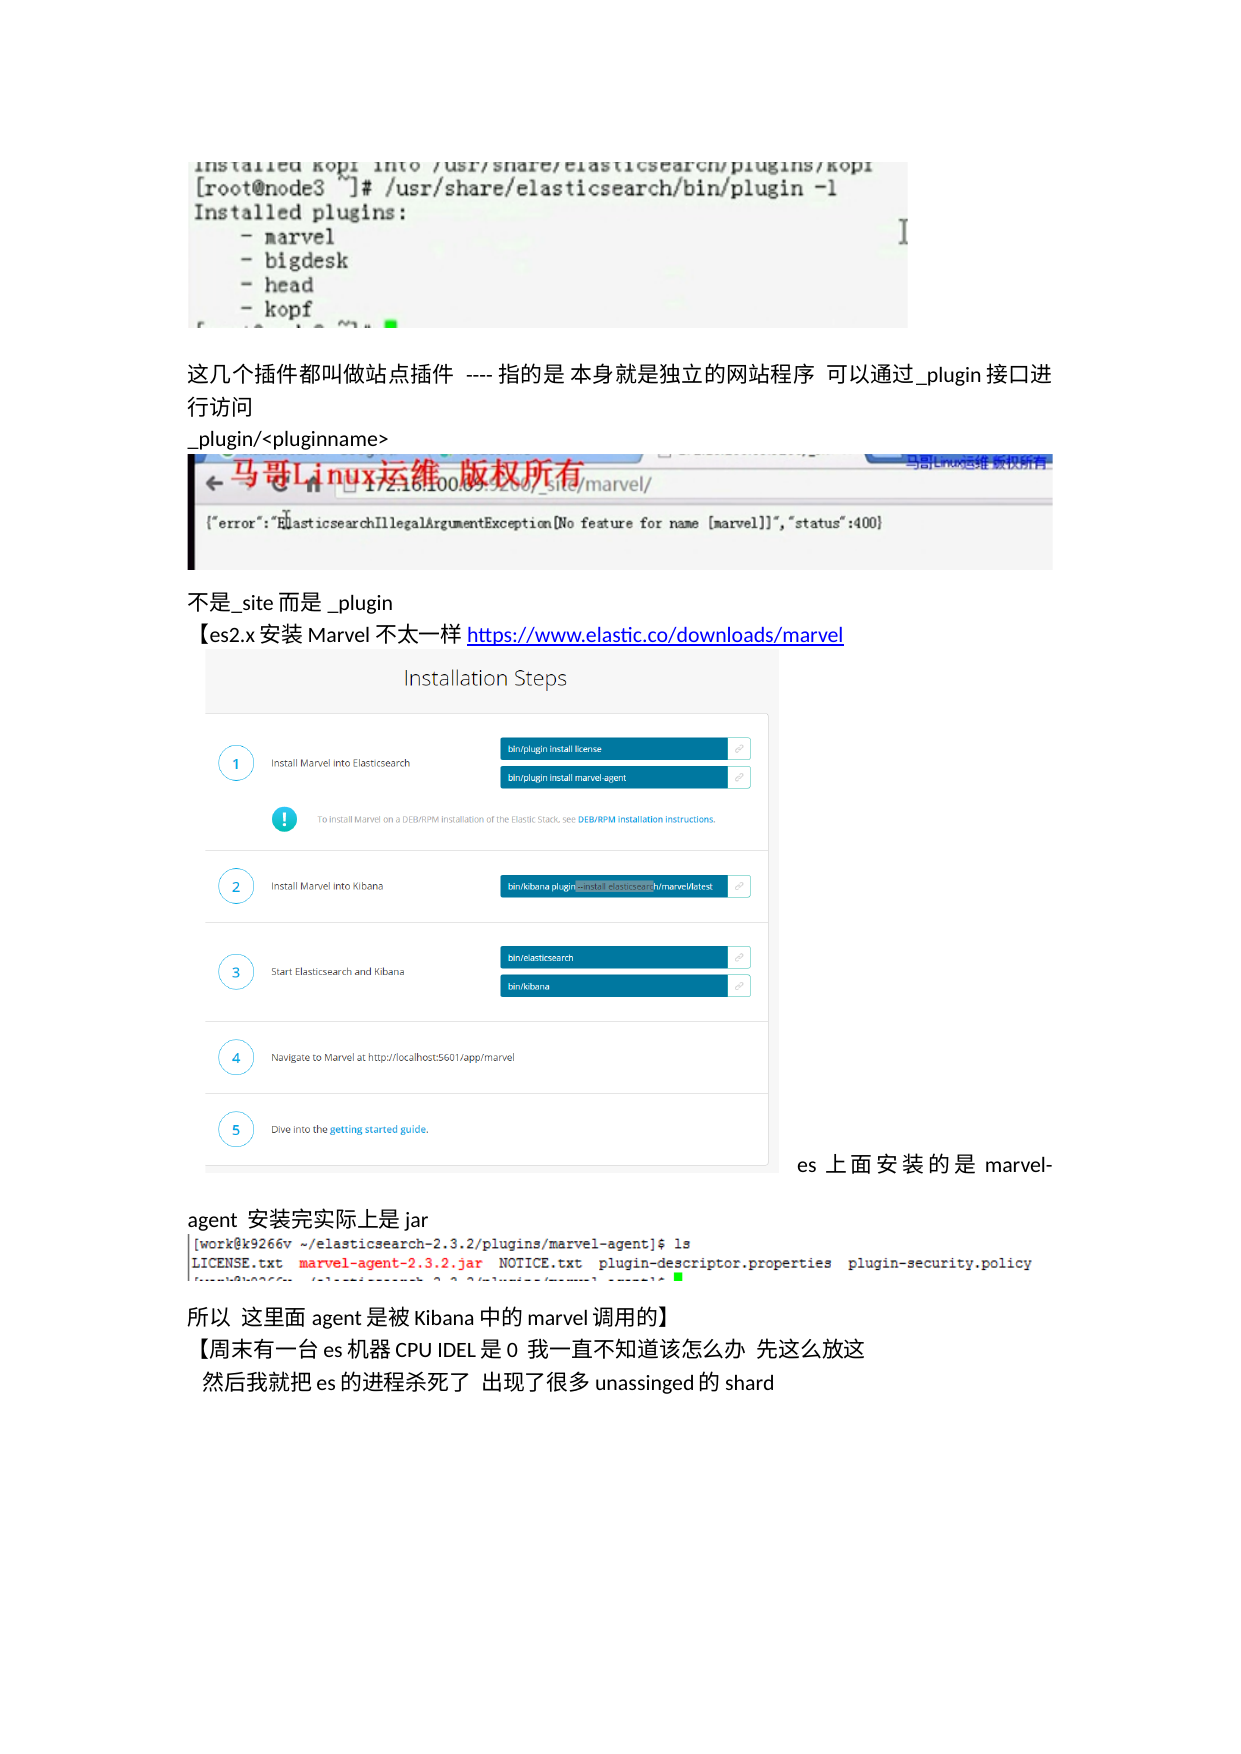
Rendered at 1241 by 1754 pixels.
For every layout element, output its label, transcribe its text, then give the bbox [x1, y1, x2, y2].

text 【es2.x安装Marvel 不太一样https://www.elastic.co/downloads/marvel [187, 617, 1053, 649]
text 所以 这里面 agent是被Kibana中的marvel调用的】 [187, 1299, 1053, 1332]
picture [187, 162, 908, 328]
picture [187, 454, 1053, 570]
picture [187, 1234, 1053, 1281]
text 这几个插件都叫做站点插件 ---- 指的是 本身就是独立的网站程序 可以通过_plugin接口进行访问 [187, 357, 1053, 422]
text 不是_site 而是 _plugin [187, 584, 1053, 617]
text _plugin/<pluginname> [187, 422, 1053, 454]
picture [205, 649, 779, 1173]
text 【周末有一台es机器CPU IDEL是0 我一直不知道该怎么办 先这么放这 [187, 1332, 1053, 1364]
text 然后我就把es的进程杀死了 出现了很多unassinged的shard [187, 1364, 1053, 1397]
